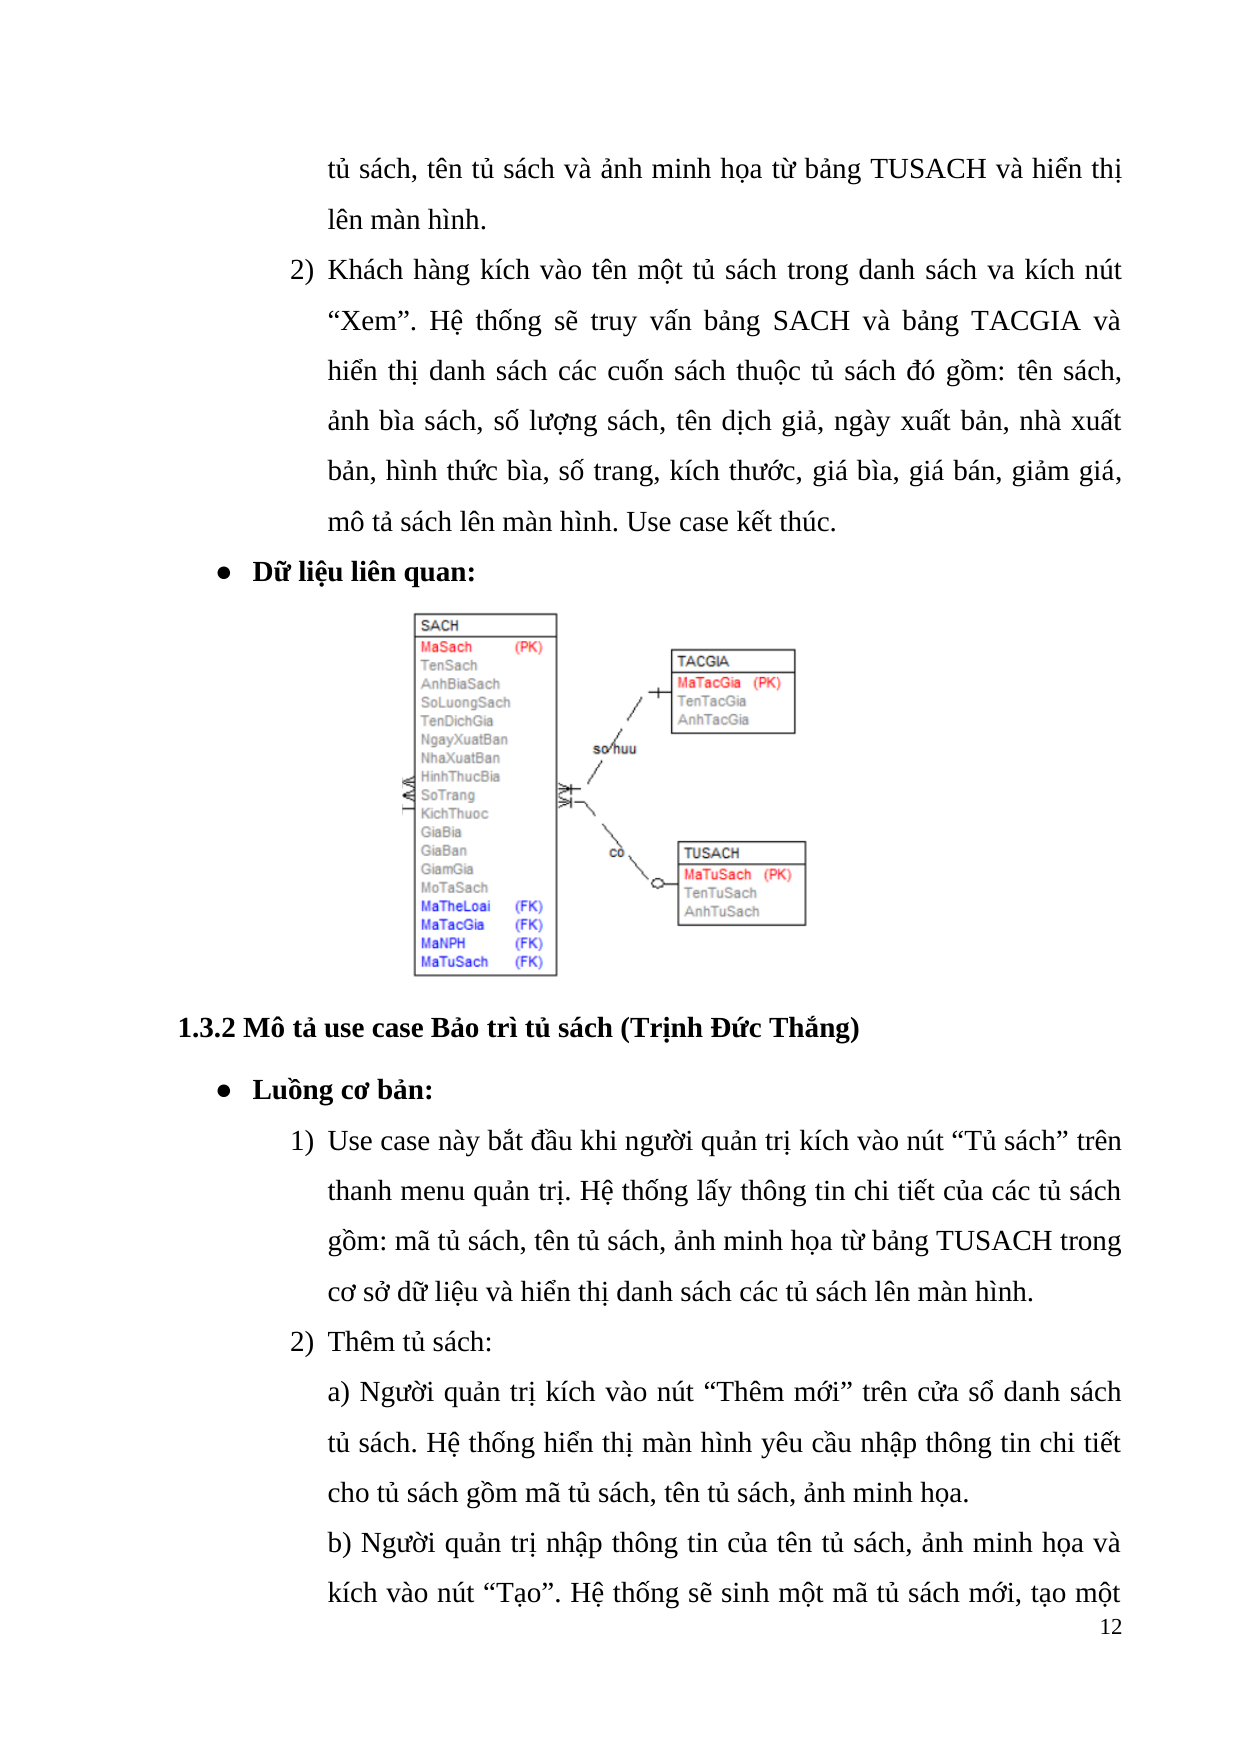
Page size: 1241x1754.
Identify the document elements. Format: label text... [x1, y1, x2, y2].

list Khách hàng kích vào tên một tủ sách trong danh sách va kích nút “Xem”. Hệ thống sẽ truy vấn bảng SACH và bảng TACGIA và hiển thị danh sách các cuốn sách thuộc tủ sách đó gồm: tên sách, ảnh bìa sách, số lượng sách, tên dịch giả, ngày xuất bản, nhà xuất bản, hình thức bìa, số trang, kích thước, giá bìa, giá bán, giảm giá, mô tả sách lên màn hình. Use case kết thúc. [290, 252, 1122, 537]
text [327, 1525, 1122, 1609]
list Thêm tủ sách: [290, 1324, 1122, 1358]
text a) Người quản trị kích vào nút “Thêm mới” trên cửa sổ danh sách tủ sách. Hệ thống hiển thị màn hình yêu cầu nhập thông tin chi tiết cho tủ sách gồm mã tủ sách, tên tủ sách, ảnh minh họa. [327, 1374, 1122, 1508]
picture [402, 604, 813, 984]
subtitle 1.3.2 Mô tả use case Bảo trì tủ sách (Trịnh Đức Thắng) [177, 1010, 1122, 1043]
list Dữ liệu liên quan: [215, 554, 1122, 588]
list Luồng cơ bản: [215, 1072, 1122, 1106]
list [290, 152, 1122, 236]
list Use case này bắt đầu khi người quản trị kích vào nút “Tủ sách” trên thanh menu quản trị. Hệ thống lấy thông tin chi tiết của các tủ sách gồm: mã tủ sách, tên tủ sách, ảnh minh họa từ bảng TUSACH trong cơ sở dữ liệu và hiển thị danh sách các tủ sách lên màn hình. [290, 1123, 1122, 1307]
